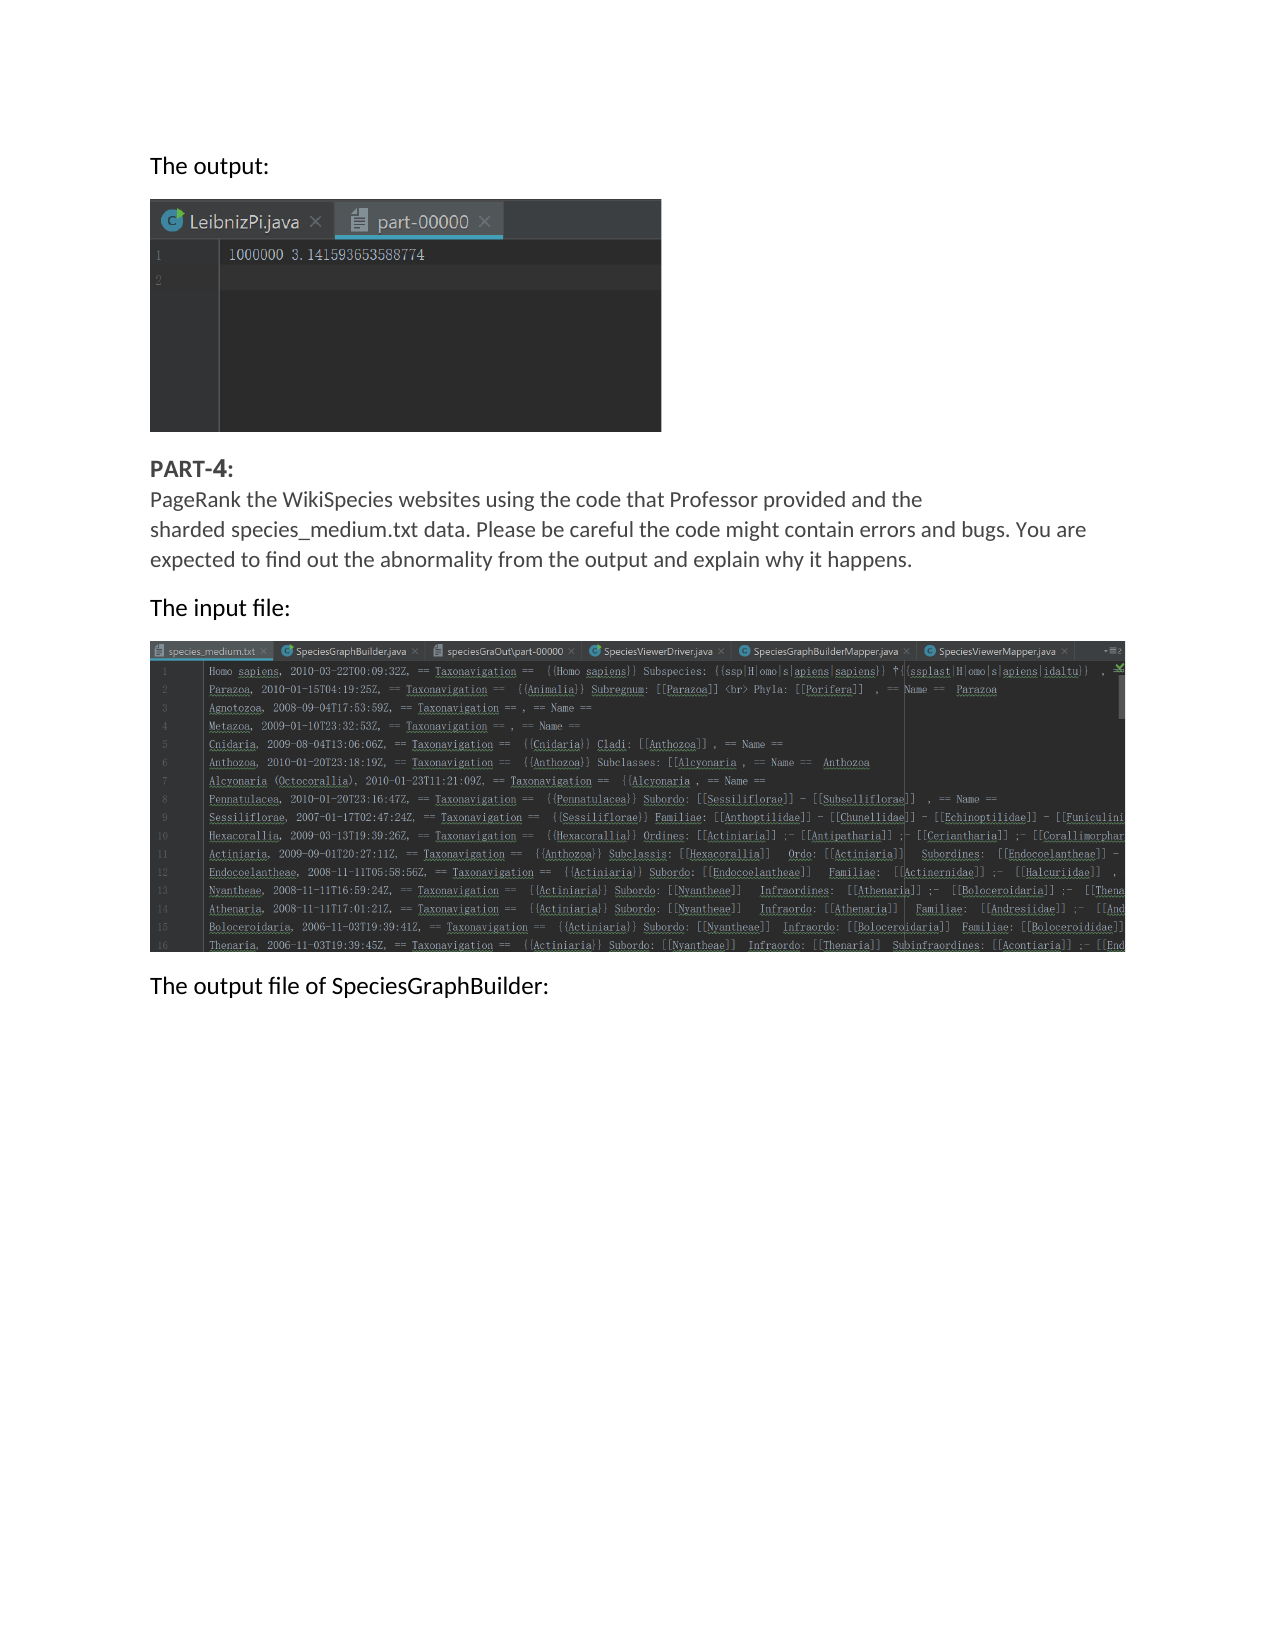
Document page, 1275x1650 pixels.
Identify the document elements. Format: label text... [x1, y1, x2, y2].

picture [150, 199, 662, 432]
picture [150, 641, 1125, 952]
text The output: [150, 150, 1125, 181]
text The input file: [150, 592, 1125, 622]
text PART-4: [150, 451, 1125, 485]
text The output file of SpeciesGraphBuilder: [150, 970, 1125, 1001]
text PageRank the WikiSpecies websites using the code that Professor provided and the sharded species_medium.txt data. Please be careful the code might contain errors and bugs. You are expected to find out the abnormality from the output and explain why it happens. [150, 485, 1125, 573]
